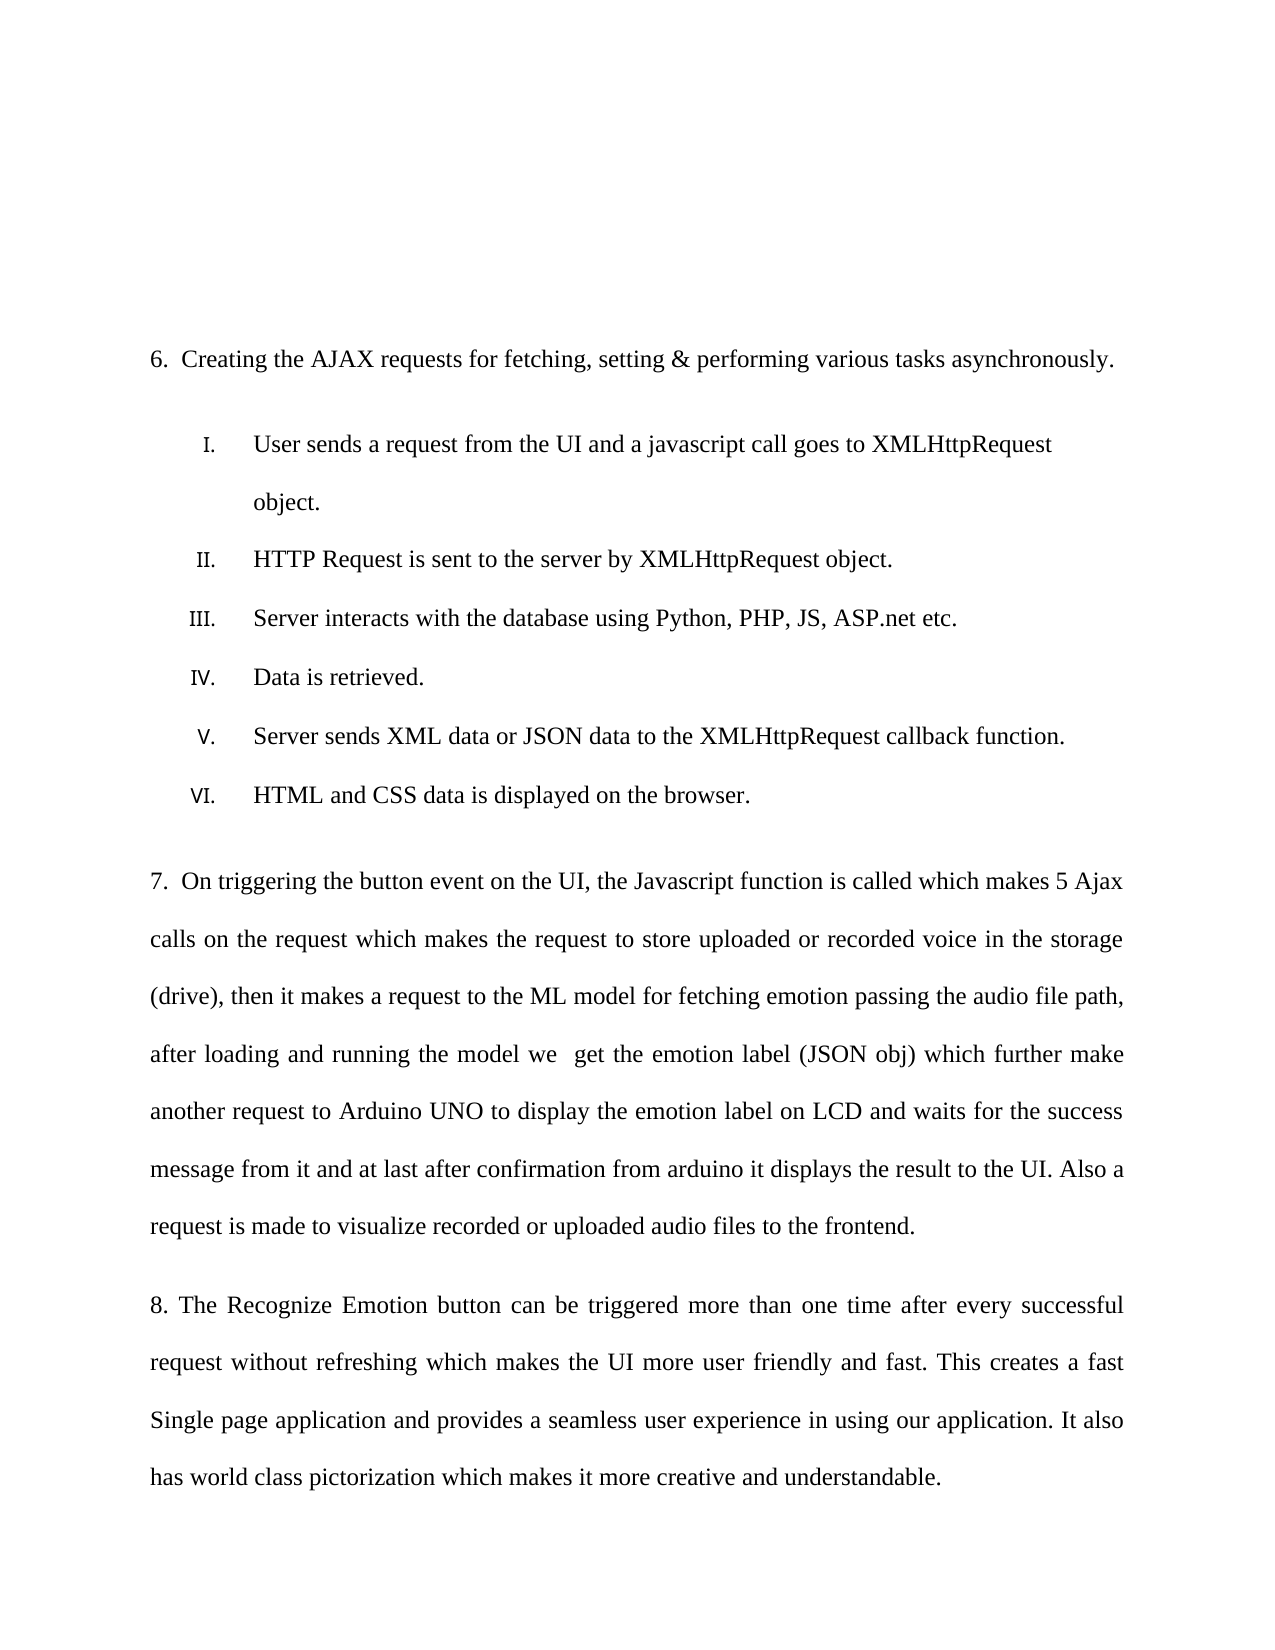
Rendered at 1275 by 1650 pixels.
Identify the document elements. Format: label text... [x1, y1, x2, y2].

list Data is retrieved. [216, 662, 1125, 692]
list HTTP Request is sent to the server by XMLHttpRequest object. [216, 544, 1125, 574]
text 6. Creating the AJAX requests for fetching, setting & performing various tasks asynchronously. [150, 344, 1125, 373]
text 8. The Recognize Emotion button can be triggered more than one time after every successful request without refreshing which makes the UI more user friendly and fast. This creates a fast Single page application and provides a seamless user experience in using our application. It also has world class pictorization which makes it more creative and understandable. [150, 1290, 1125, 1491]
list HTML and CSS data is displayed on the browser. [216, 780, 1125, 810]
list Server interacts with the database using Python, PHP, JS, ASP.net etc. [216, 603, 1125, 633]
list User sends a request from the UI and a javascript call goes to XMLHttpRequest object. [216, 429, 1125, 516]
text 7. On triggering the button event on the UI, the Javascript function is called which makes 5 Ajax calls on the request which makes the request to store uploaded or recorded voice in the storage (drive), then it makes a request to the ML model for fetching emotion passing the audio file path, after loading and running the model we get the emotion label (JSON obj) which further make another request to Arduino UNO to display the emotion label on LCD and waits for the success message from it and at last after confirmation from arduino it displays the result to the UI. Also a request is made to visualize recorded or uploaded audio files to the frontend. [150, 866, 1125, 1240]
list Server sends XML data or JSON data to the XMLHttpRequest callback function. [216, 721, 1125, 751]
